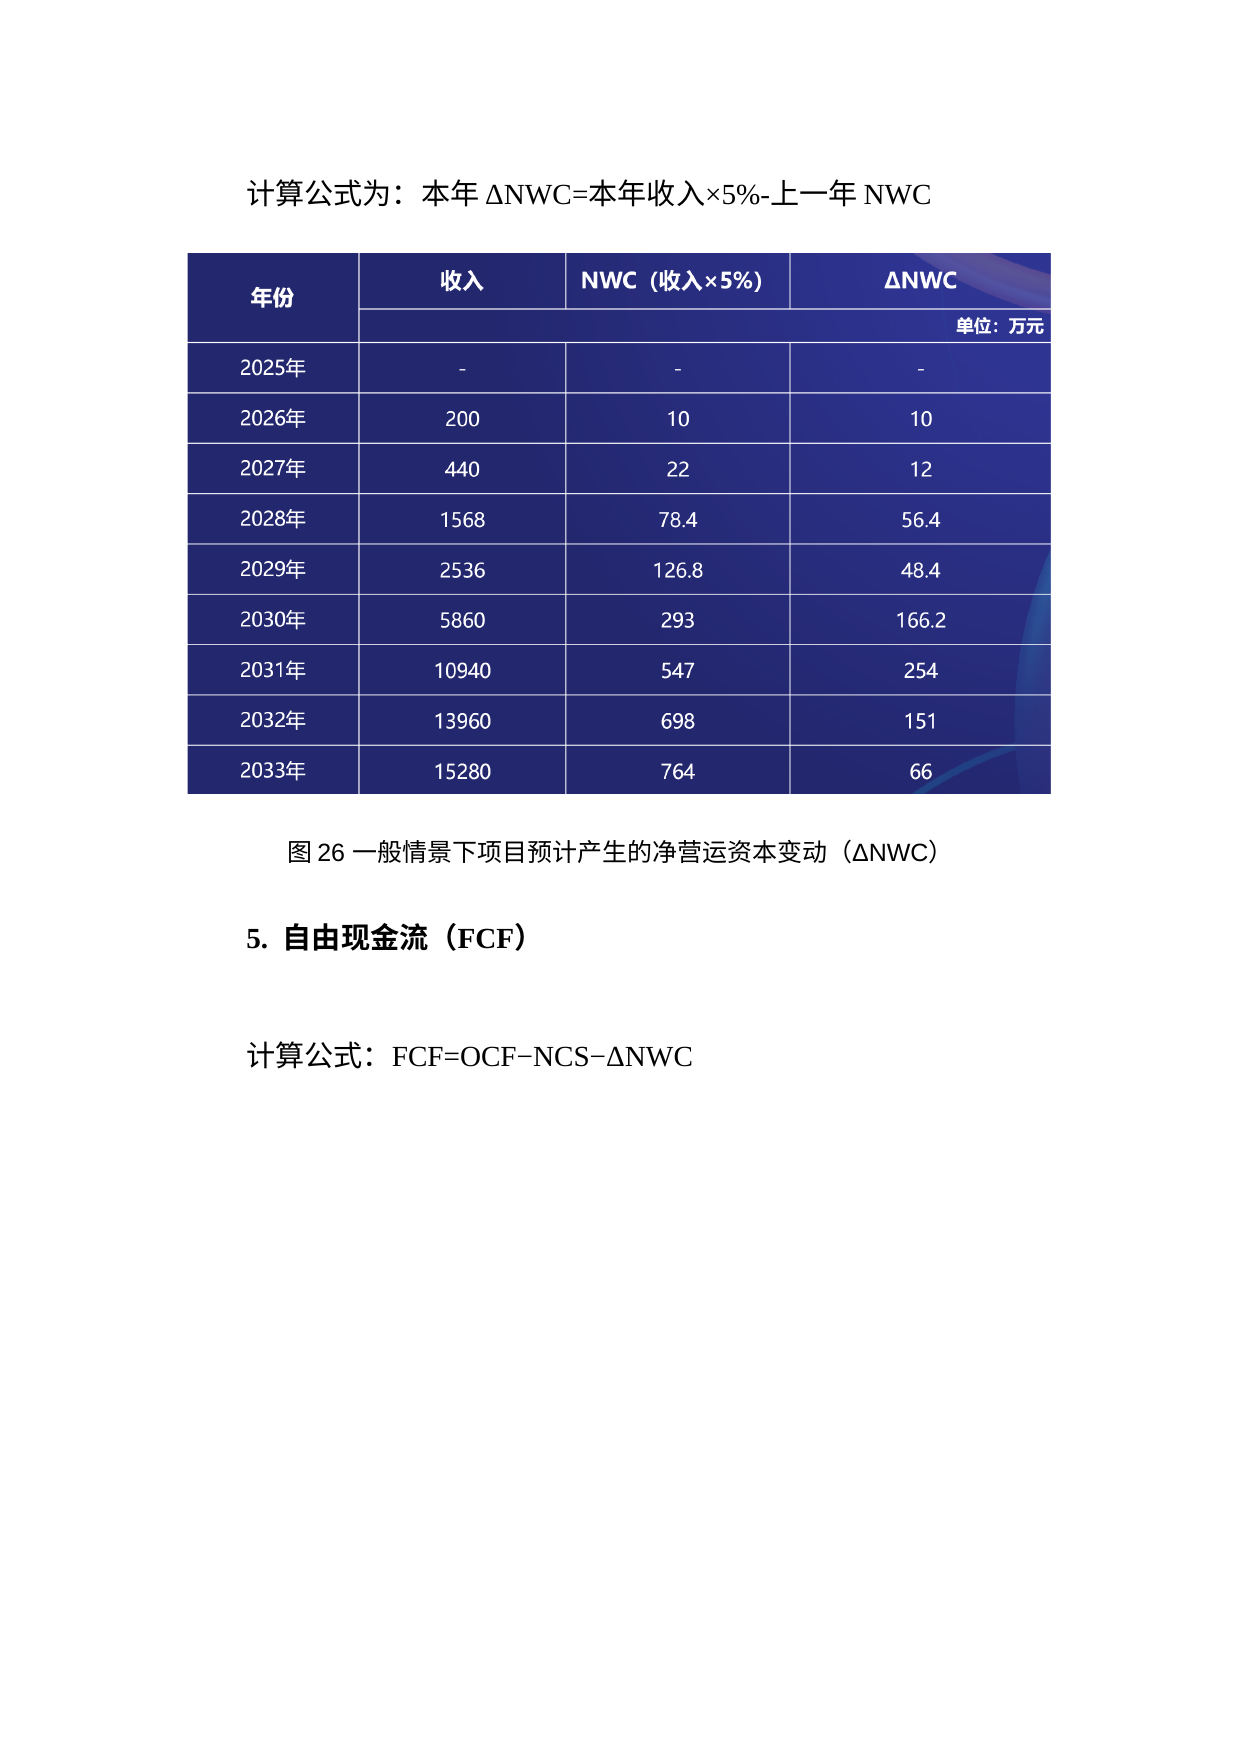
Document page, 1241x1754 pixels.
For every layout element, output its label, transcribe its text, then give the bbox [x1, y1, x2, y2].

text 图26 一般情景下项目预计产生的净营运资本变动（ΔNWC） [187, 830, 1053, 870]
picture [187, 253, 1051, 794]
text 计算公式：FCF=OCF−NCS−ΔNWC [187, 1014, 1053, 1094]
subtitle 5. 自由现金流（FCF） [187, 895, 1053, 976]
text 计算公式为：本年ΔNWC=本年收入×5%-上一年NWC [187, 151, 1053, 232]
